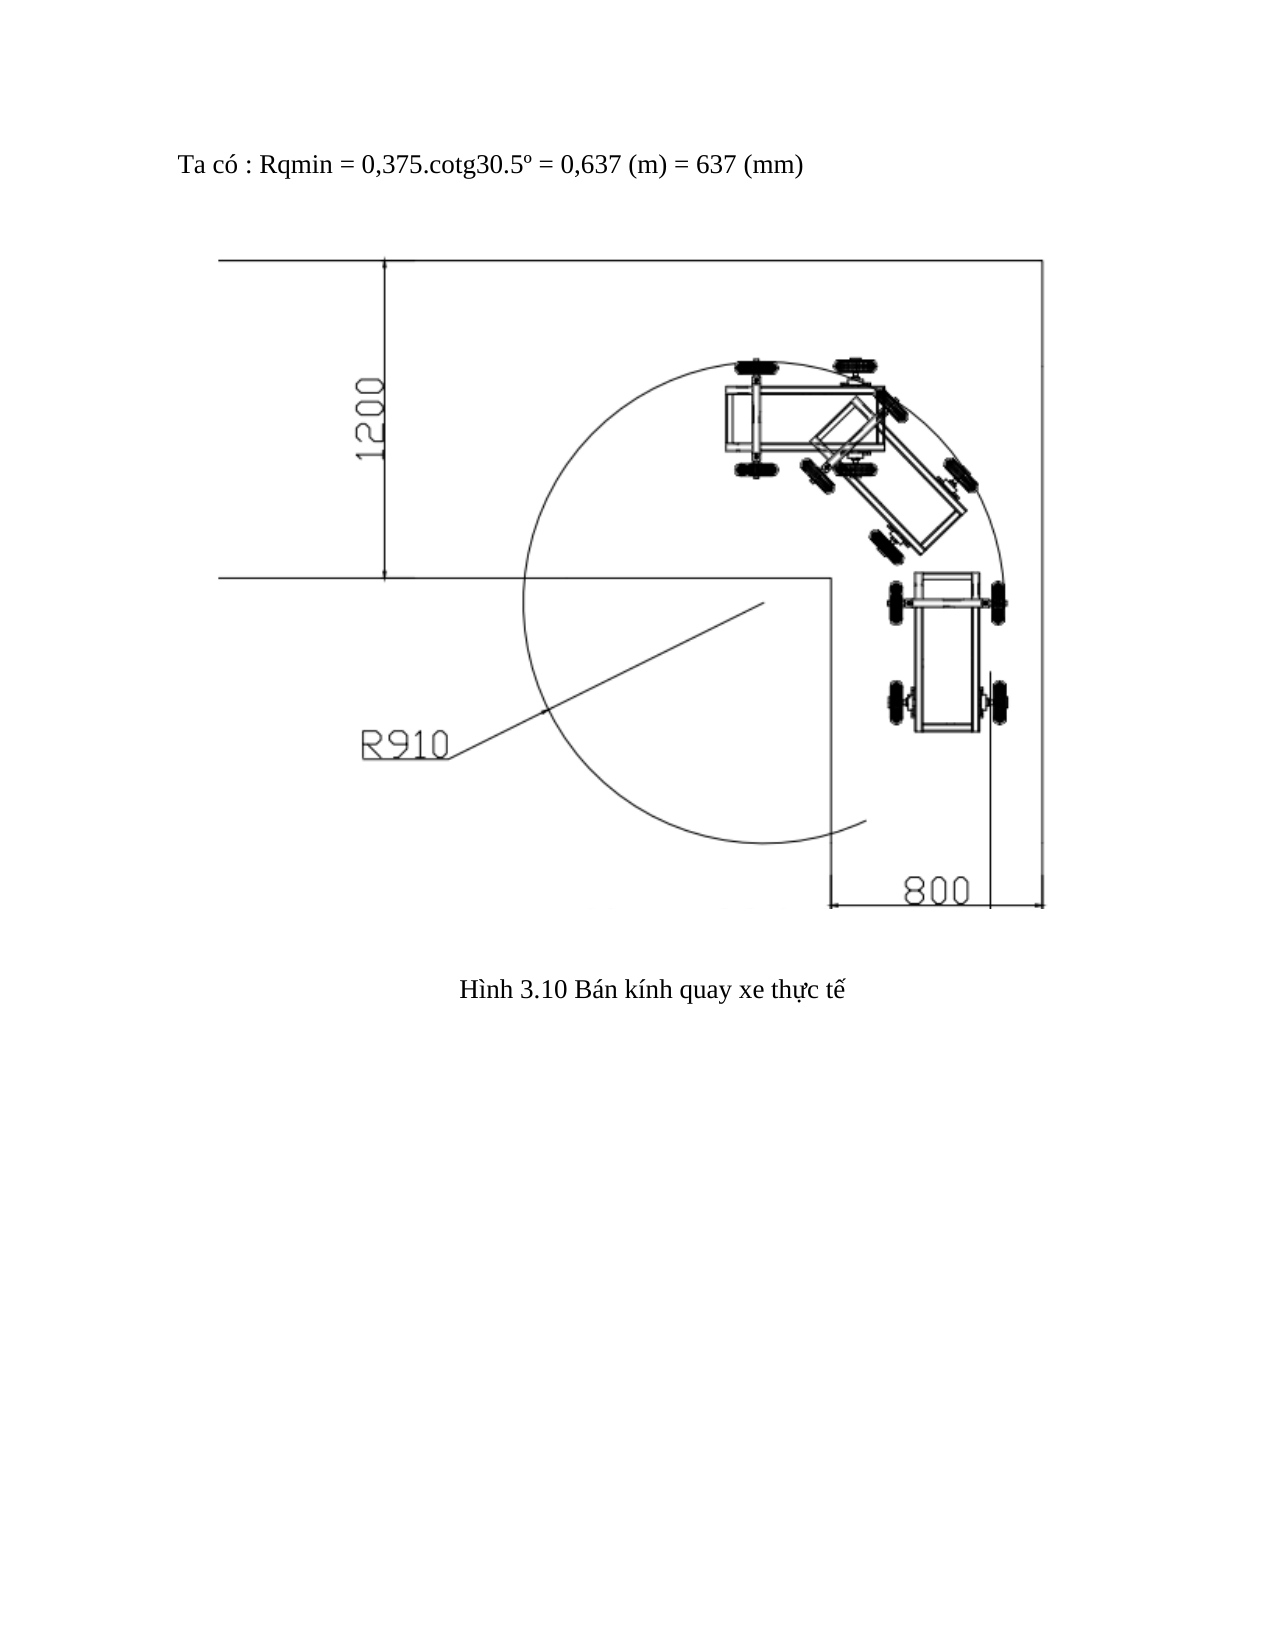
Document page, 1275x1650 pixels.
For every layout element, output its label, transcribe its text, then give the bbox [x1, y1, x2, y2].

text Ta có : Rqmin = 0,375.cotg30.5º = 0,637 (m) = 637 (mm) [177, 148, 1127, 179]
picture [216, 232, 1085, 906]
